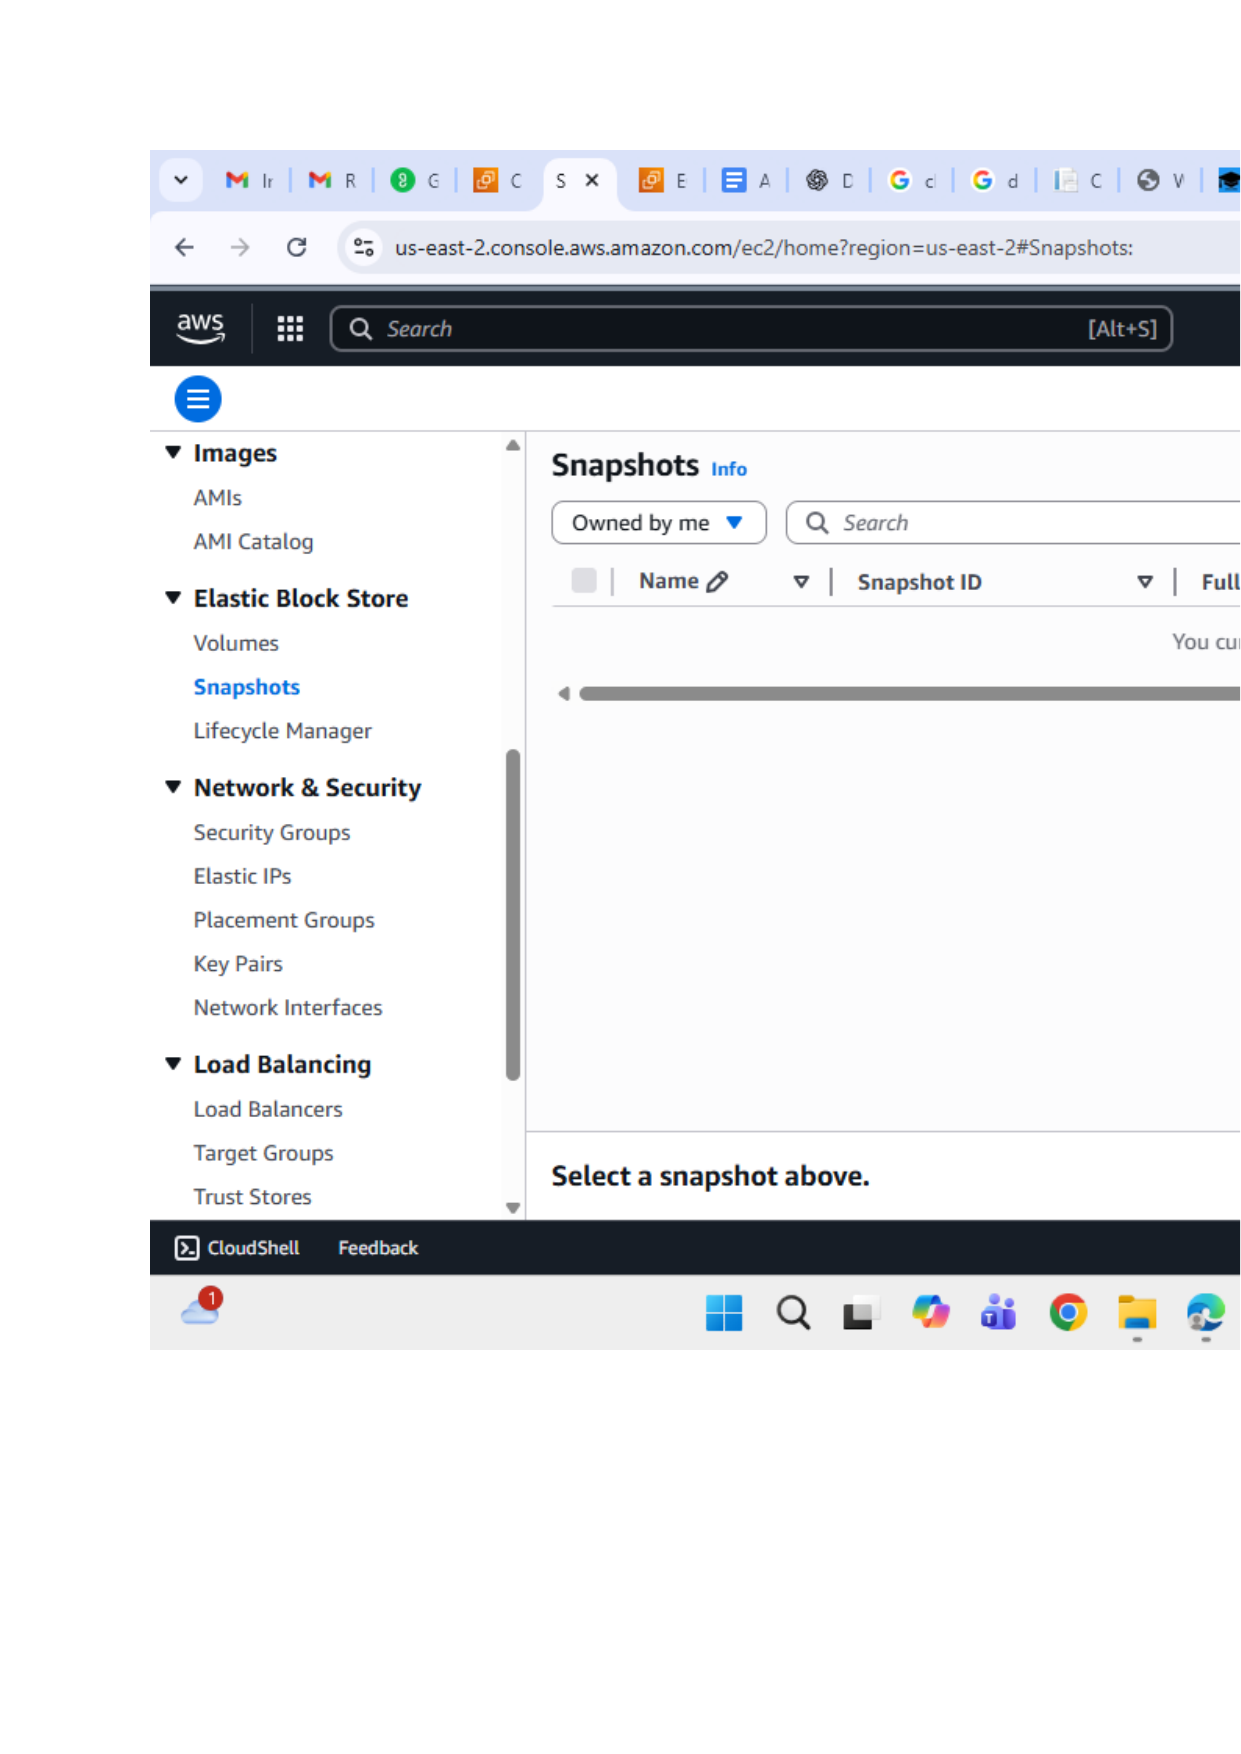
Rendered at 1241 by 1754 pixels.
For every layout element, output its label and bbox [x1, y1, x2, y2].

picture [150, 150, 1241, 1350]
